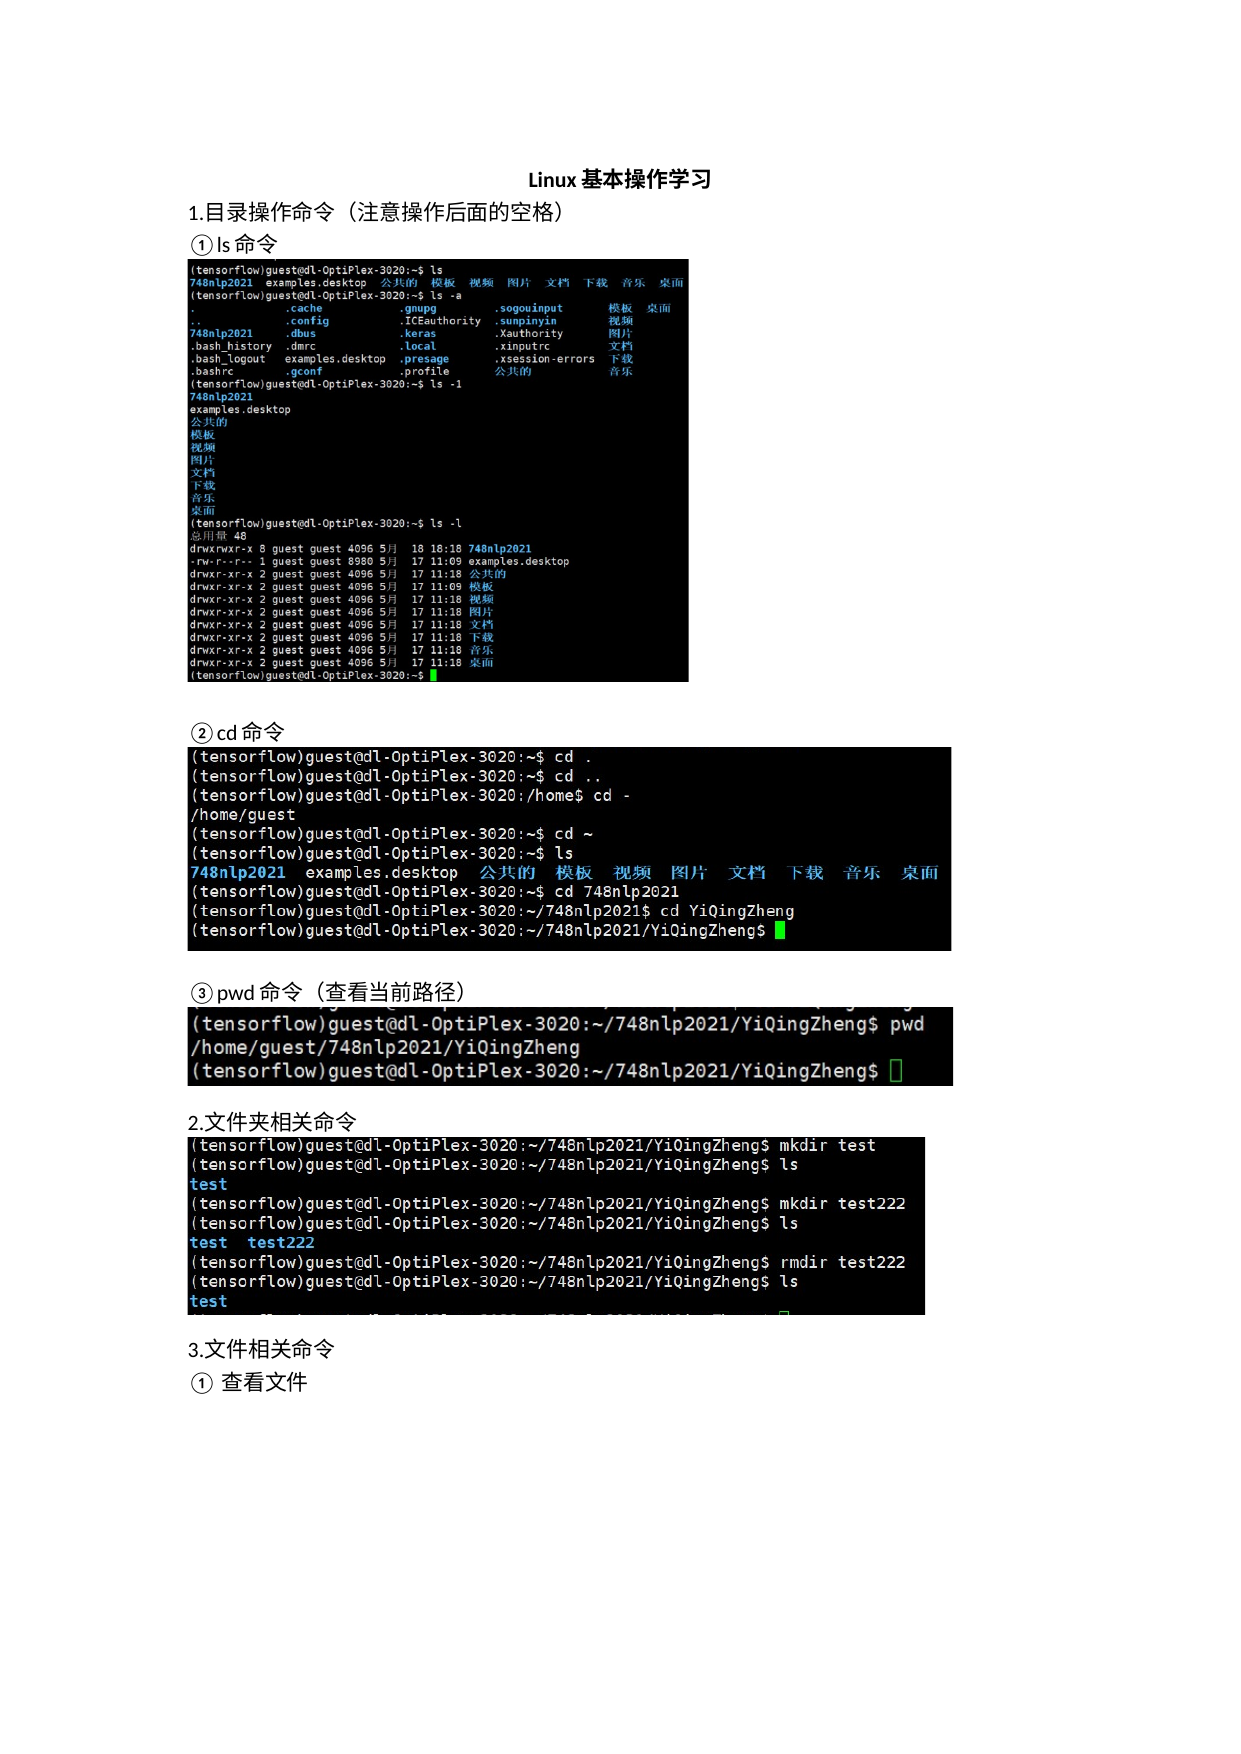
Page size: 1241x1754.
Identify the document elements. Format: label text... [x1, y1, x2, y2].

text ①查看文件 [187, 1364, 1053, 1397]
picture [187, 1137, 926, 1315]
list 2.文件夹相关命令 [187, 1104, 1053, 1137]
picture [187, 747, 952, 951]
text 3.文件相关命令 [187, 1332, 1053, 1364]
picture [187, 1007, 954, 1086]
picture [187, 259, 689, 682]
text 1.目录操作命令（注意操作后面的空格） [187, 194, 1053, 227]
text Linux基本操作学习 [187, 162, 1053, 194]
text ②cd命令 [187, 714, 1053, 747]
text ①ls命令 [187, 227, 1053, 259]
text ③pwd命令（查看当前路径） [187, 974, 1053, 1007]
